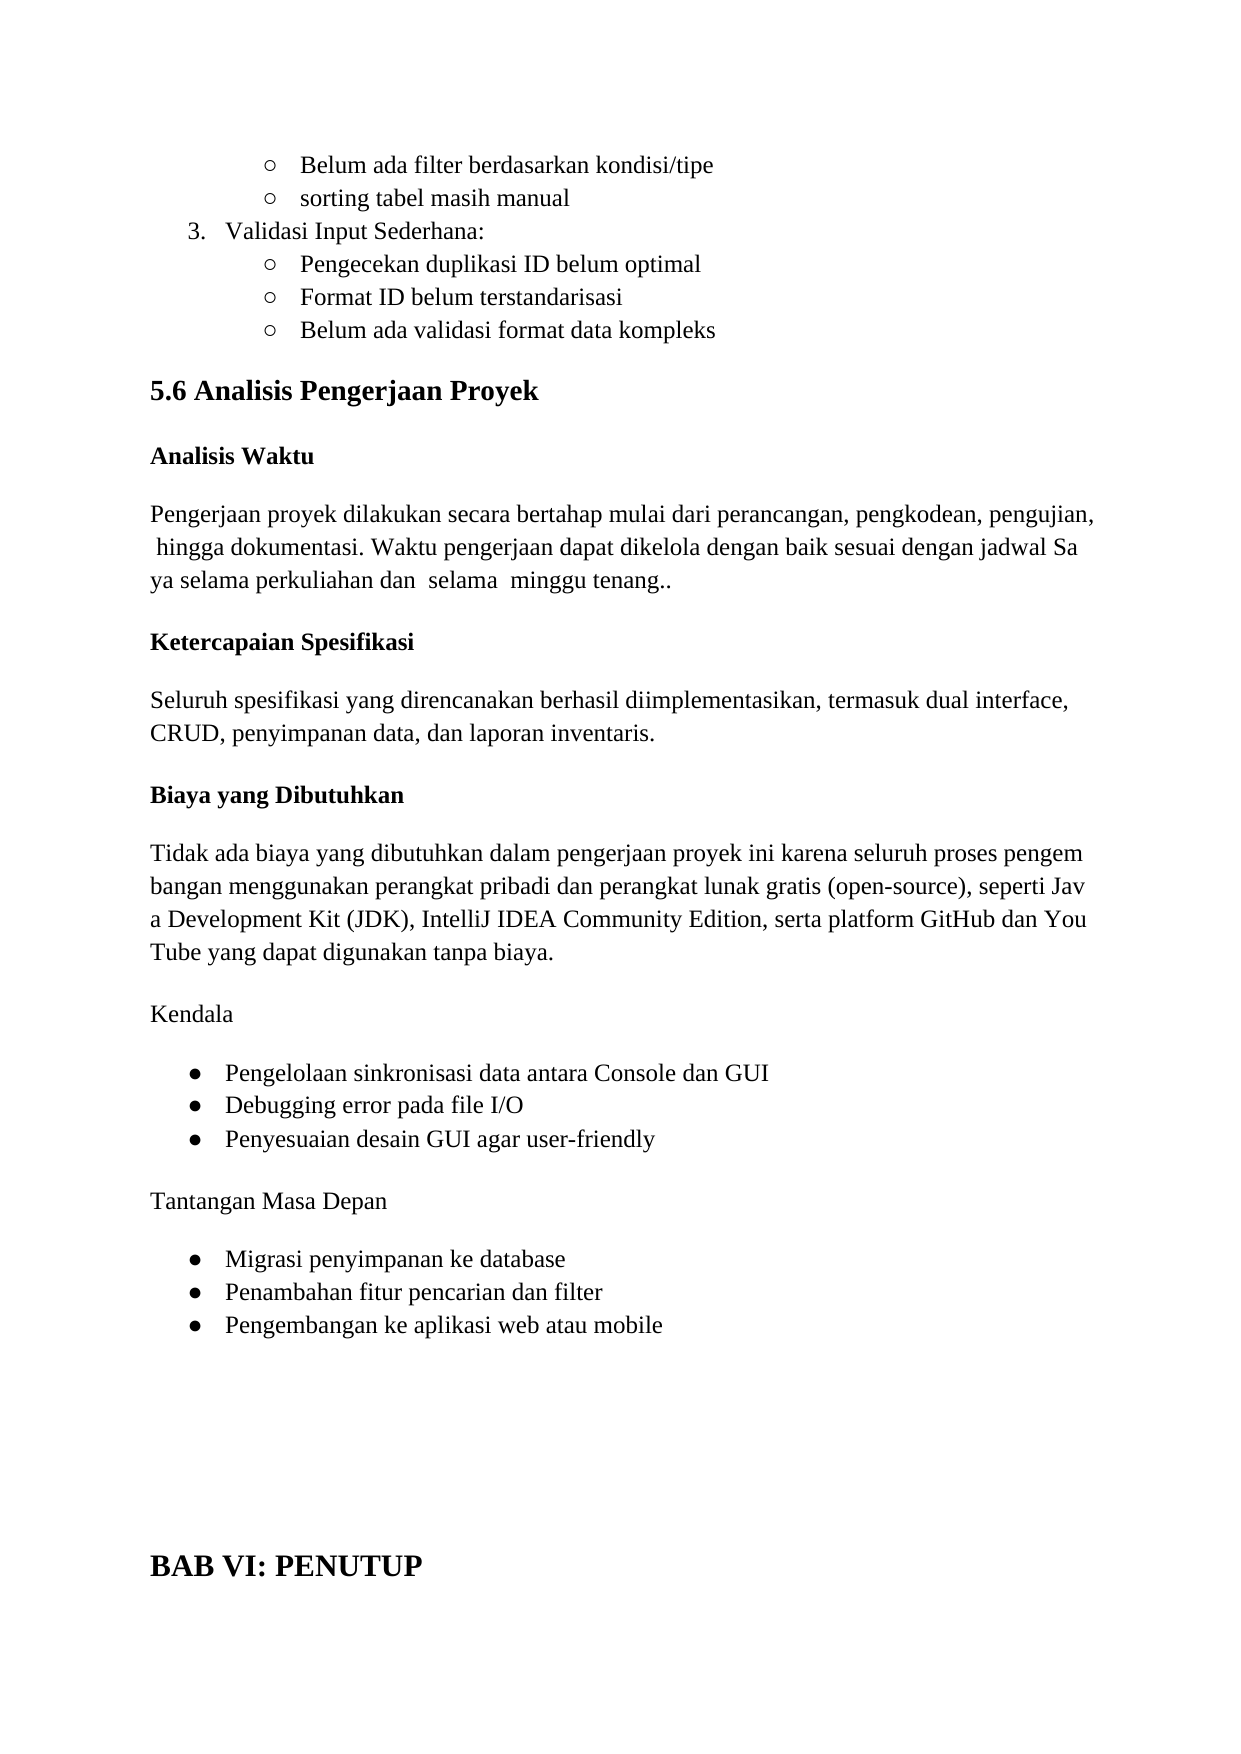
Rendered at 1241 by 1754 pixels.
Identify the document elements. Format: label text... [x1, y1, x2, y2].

list Format ID belum terstandarisasi [262, 282, 1090, 311]
list Pengelolaan sinkronisasi data antara Console dan GUI [187, 1058, 1090, 1086]
list Penyesuaian desain GUI agar user-friendly [187, 1124, 1090, 1152]
list Belum ada validasi format data kompleks [262, 315, 1090, 344]
text 5.6 Analisis Pengerjaan Proyek [150, 373, 1090, 407]
list Pengecekan duplikasi ID belum optimal [262, 249, 1090, 278]
subtitle Analisis Waktu [150, 441, 1090, 469]
list Debugging error pada file I/O [187, 1091, 1090, 1119]
list Pengembangan ke aplikasi web atau mobile [187, 1310, 1090, 1339]
subtitle Kendala [150, 999, 1090, 1028]
text Pengerjaan proyek dilakukan secara bertahap mulai dari perancangan, pengkodean, pengujian, hingga dokumentasi. Waktu pengerjaan dapat dikelola dengan baik sesuai dengan jadwal Saya selama perkuliahan dan selama minggu tenang.. [150, 499, 1090, 594]
subtitle Ketercapaian Spesifikasi [150, 627, 1090, 656]
text Tidak ada biaya yang dibutuhkan dalam pengerjaan proyek ini karena seluruh proses pengembangan menggunakan perangkat pribadi dan perangkat lunak gratis (open-source), seperti Java Development Kit (JDK), IntelliJ IDEA Community Edition, serta platform GitHub dan YouTube yang dapat digunakan tanpa biaya. [150, 838, 1090, 966]
subtitle BAB VI: PENUTUP [150, 1548, 1090, 1584]
list Validasi Input Sederhana: [187, 216, 1090, 245]
text Seluruh spesifikasi yang direncanakan berhasil diimplementasikan, termasuk dual interface, CRUD, penyimpanan data, dan laporan inventaris. [150, 685, 1090, 747]
list sorting tabel masih manual [262, 183, 1090, 212]
list Migrasi penyimpanan ke database [187, 1244, 1090, 1273]
subtitle Tantangan Masa Depan [150, 1186, 1090, 1214]
subtitle Biaya yang Dibutuhkan [150, 780, 1090, 809]
list Belum ada filter berdasarkan kondisi/tipe [262, 150, 1090, 179]
list Penambahan fitur pencarian dan filter [187, 1277, 1090, 1306]
